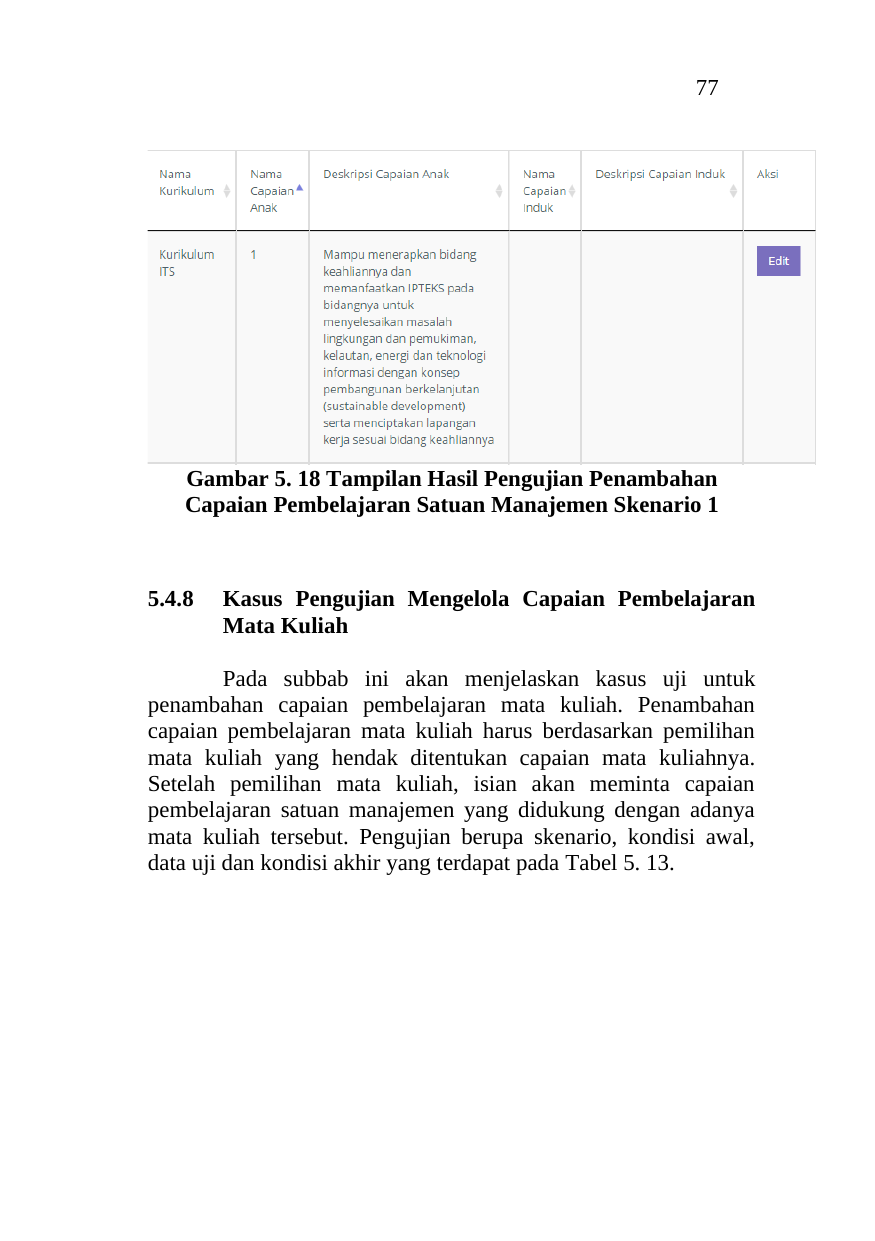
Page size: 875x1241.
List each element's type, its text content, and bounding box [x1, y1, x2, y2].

subtitle Kasus Pengujian Mengelola Capaian Pembelajaran Mata Kuliah [148, 586, 756, 638]
picture [147, 147, 816, 465]
text Pada subbab ini akan menjelaskan kasus uji untuk penambahan capaian pembelajaran mata kuliah. Penambahan capaian pembelajaran mata kuliah harus berdasarkan pemilihan mata kuliah yang hendak ditentukan capaian mata kuliahnya. Setelah pemilihan mata kuliah, isian akan meminta capaian pembelajaran satuan manajemen yang didukung dengan adanya mata kuliah tersebut. Pengujian berupa skenario, kondisi awal, data uji dan kondisi akhir yang terdapat pada Tabel 5. 13. [148, 664, 756, 875]
text Gambar 5. 18 Tampilan Hasil Pengujian Penambahan Capaian Pembelajaran Satuan Manajemen Skenario 1 [148, 465, 756, 517]
